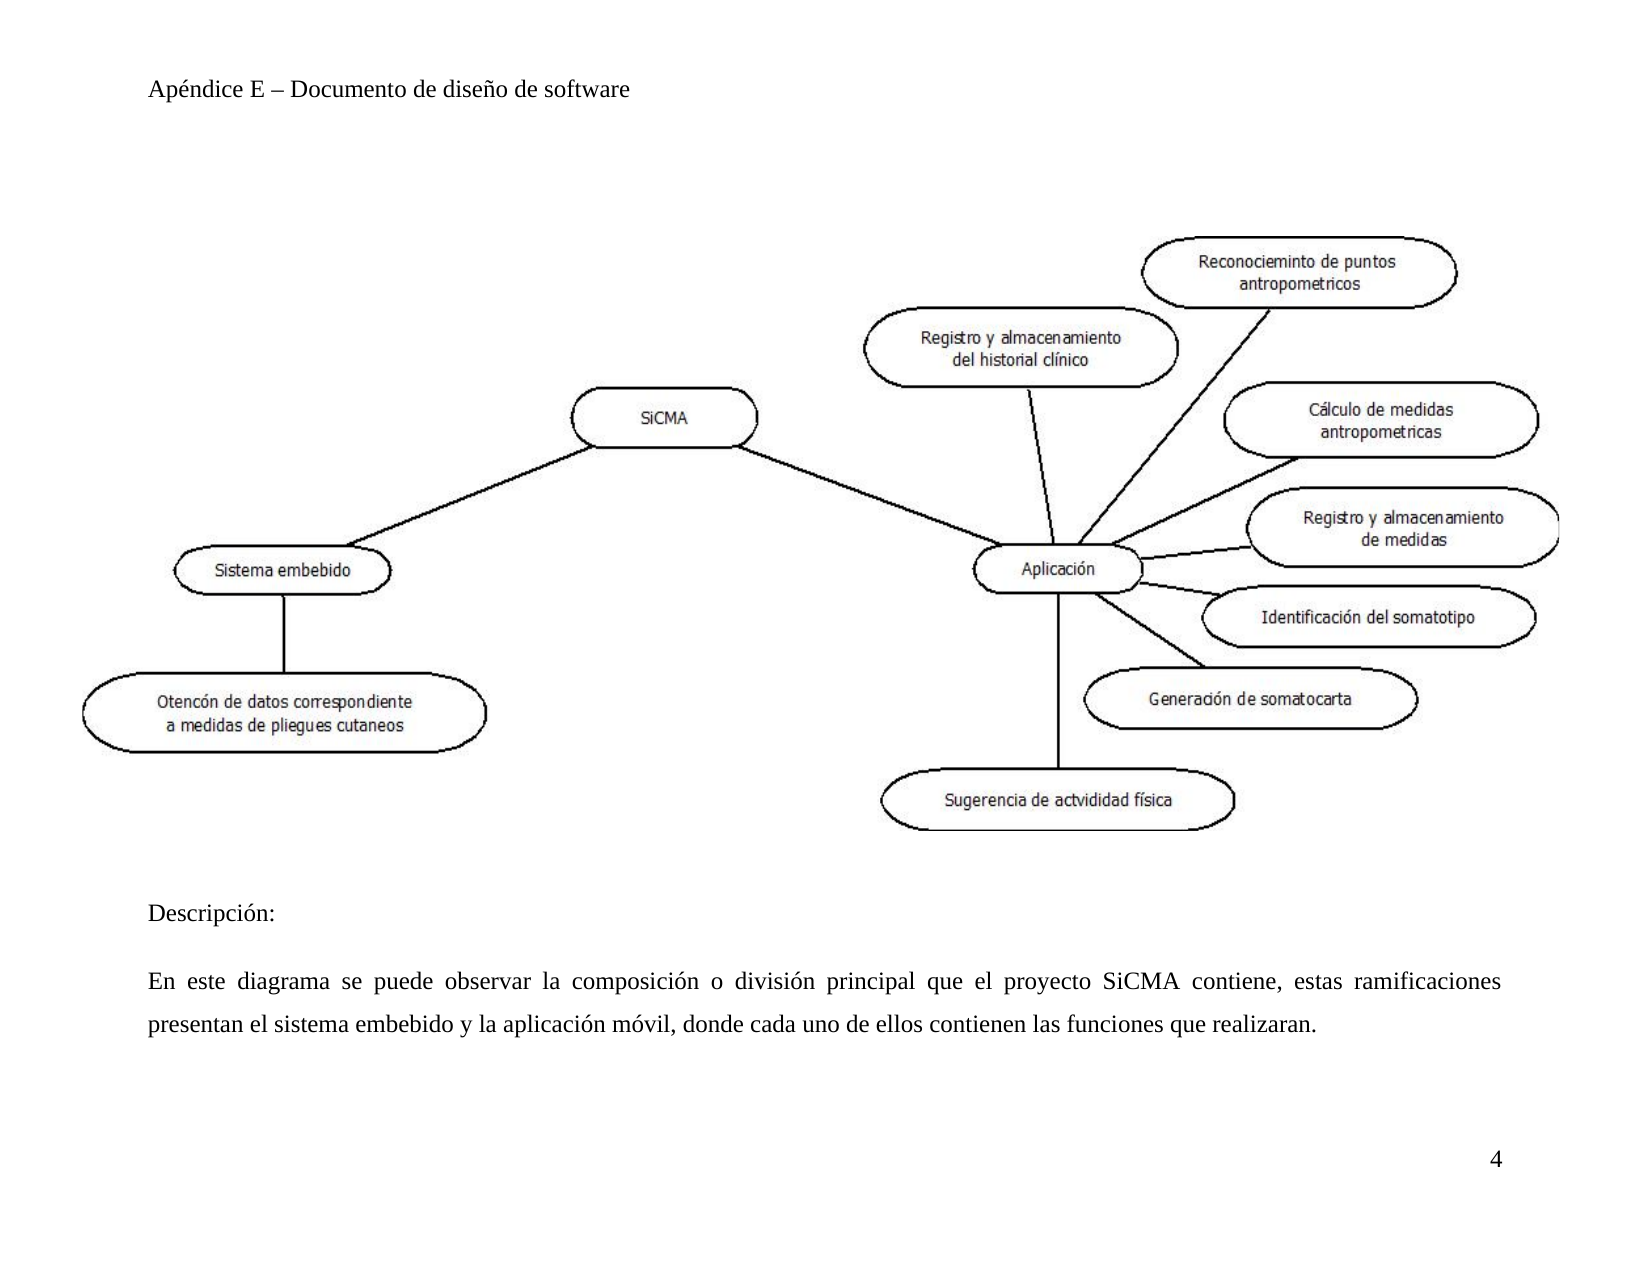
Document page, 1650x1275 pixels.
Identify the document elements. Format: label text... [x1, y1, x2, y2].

text En este diagrama se puede observar la composición o división principal que el proyecto SiCMA contiene, estas ramificaciones presentan el sistema embebido y la aplicación móvil, donde cada uno de ellos contienen las funciones que realizaran. [148, 966, 1502, 1038]
picture [81, 236, 1557, 829]
text Descripción: [148, 829, 1502, 927]
